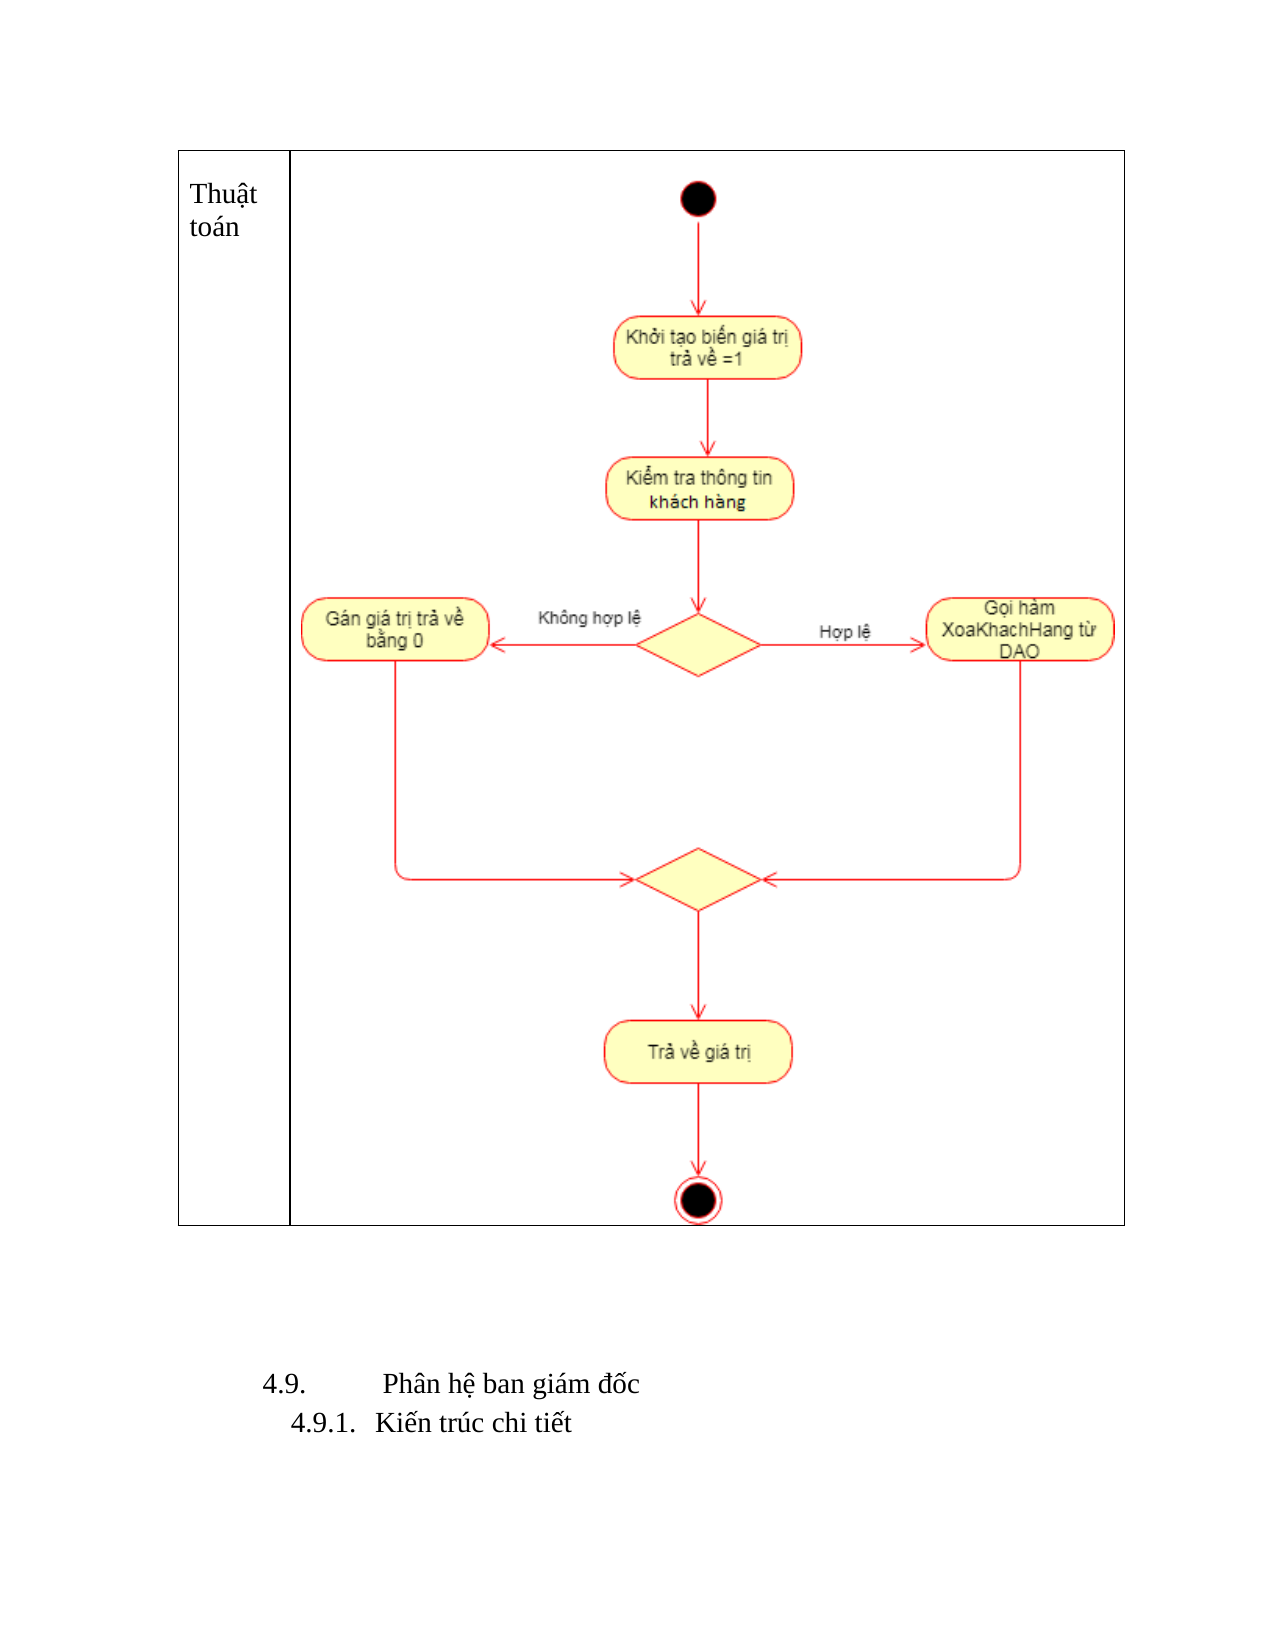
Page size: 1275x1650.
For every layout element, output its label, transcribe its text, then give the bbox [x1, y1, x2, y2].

table_cell [291, 151, 1124, 1225]
table_cell Thuật toán [179, 151, 289, 1225]
title Phân hệ ban giám đốc [262, 1366, 1125, 1400]
picture [301, 176, 1115, 1225]
title Kiến trúc chi tiết [356, 1405, 1125, 1438]
